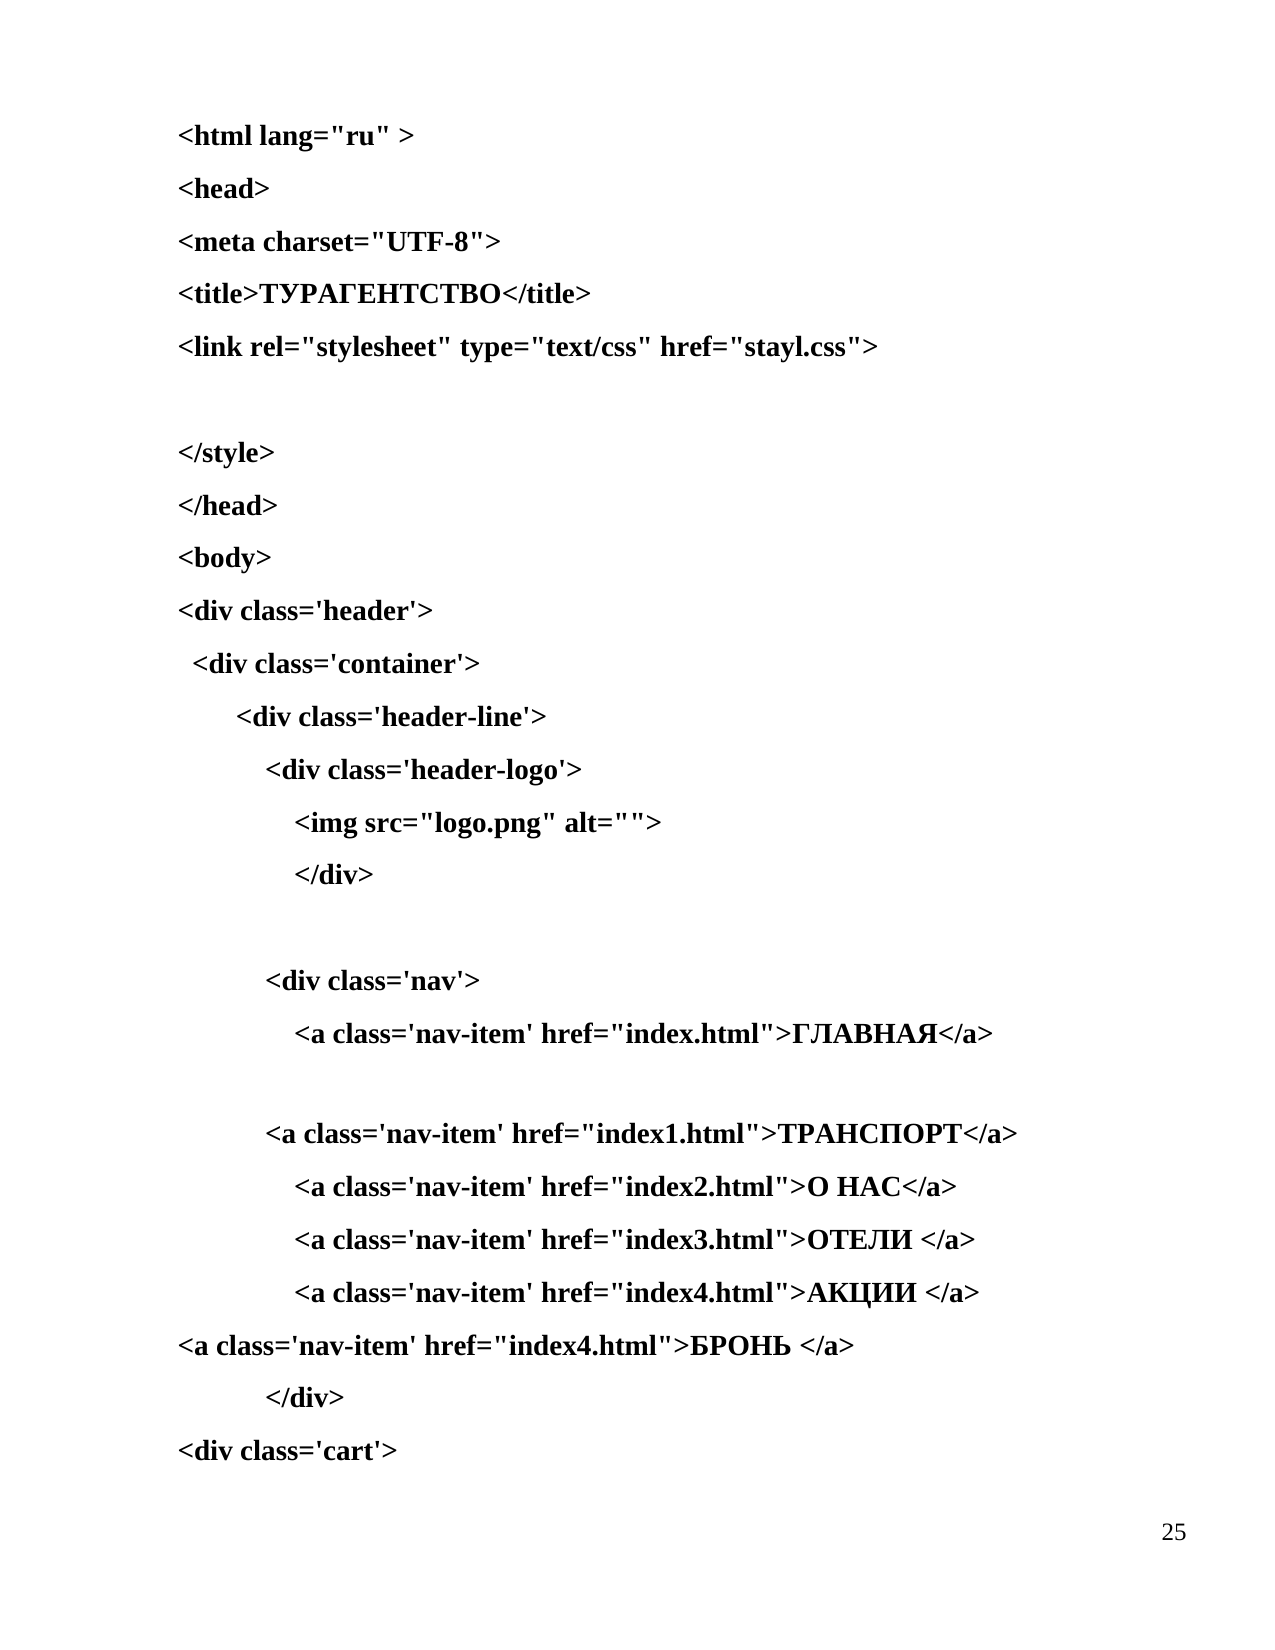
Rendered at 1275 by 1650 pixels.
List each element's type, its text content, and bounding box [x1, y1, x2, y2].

text <a class='nav-item' href="index2.html">О НАС</a> [177, 1169, 1186, 1203]
text </style> [177, 435, 1186, 468]
text <a class='nav-item' href="index4.html">БРОНЬ </a> [177, 1328, 1186, 1361]
text <a class='nav-item' href="index.html">ГЛАВНАЯ</a> [177, 1016, 1186, 1049]
text <link rel="stylesheet" type="text/css" href="stayl.css"> [177, 329, 1186, 363]
text </div> [177, 1381, 1186, 1414]
text <head> [177, 171, 1186, 204]
text <div class='header'> [177, 593, 1186, 627]
text <html lang="ru" > [177, 118, 1186, 152]
text <meta charset="UTF-8"> [177, 224, 1186, 257]
text </head> [177, 488, 1186, 521]
text <div class='header-line'> [177, 699, 1186, 733]
text <div class='cart'> [177, 1433, 1186, 1467]
text <div class='container'> [177, 646, 1186, 680]
text <div class='nav'> [177, 963, 1186, 997]
text <img src="logo.png" alt=""> [177, 805, 1186, 838]
text <a class='nav-item' href="index3.html">ОТЕЛИ </a> [177, 1222, 1186, 1256]
text <body> [177, 541, 1186, 574]
text </div> [177, 857, 1186, 891]
text <title>ТУРАГЕНТСТВО</title> [177, 277, 1186, 310]
text <a class='nav-item' href="index4.html">АКЦИИ </a> [177, 1275, 1186, 1308]
text <a class='nav-item' href="index1.html">ТРАНСПОРТ</a> [177, 1116, 1186, 1150]
text <div class='header-logo'> [177, 752, 1186, 785]
